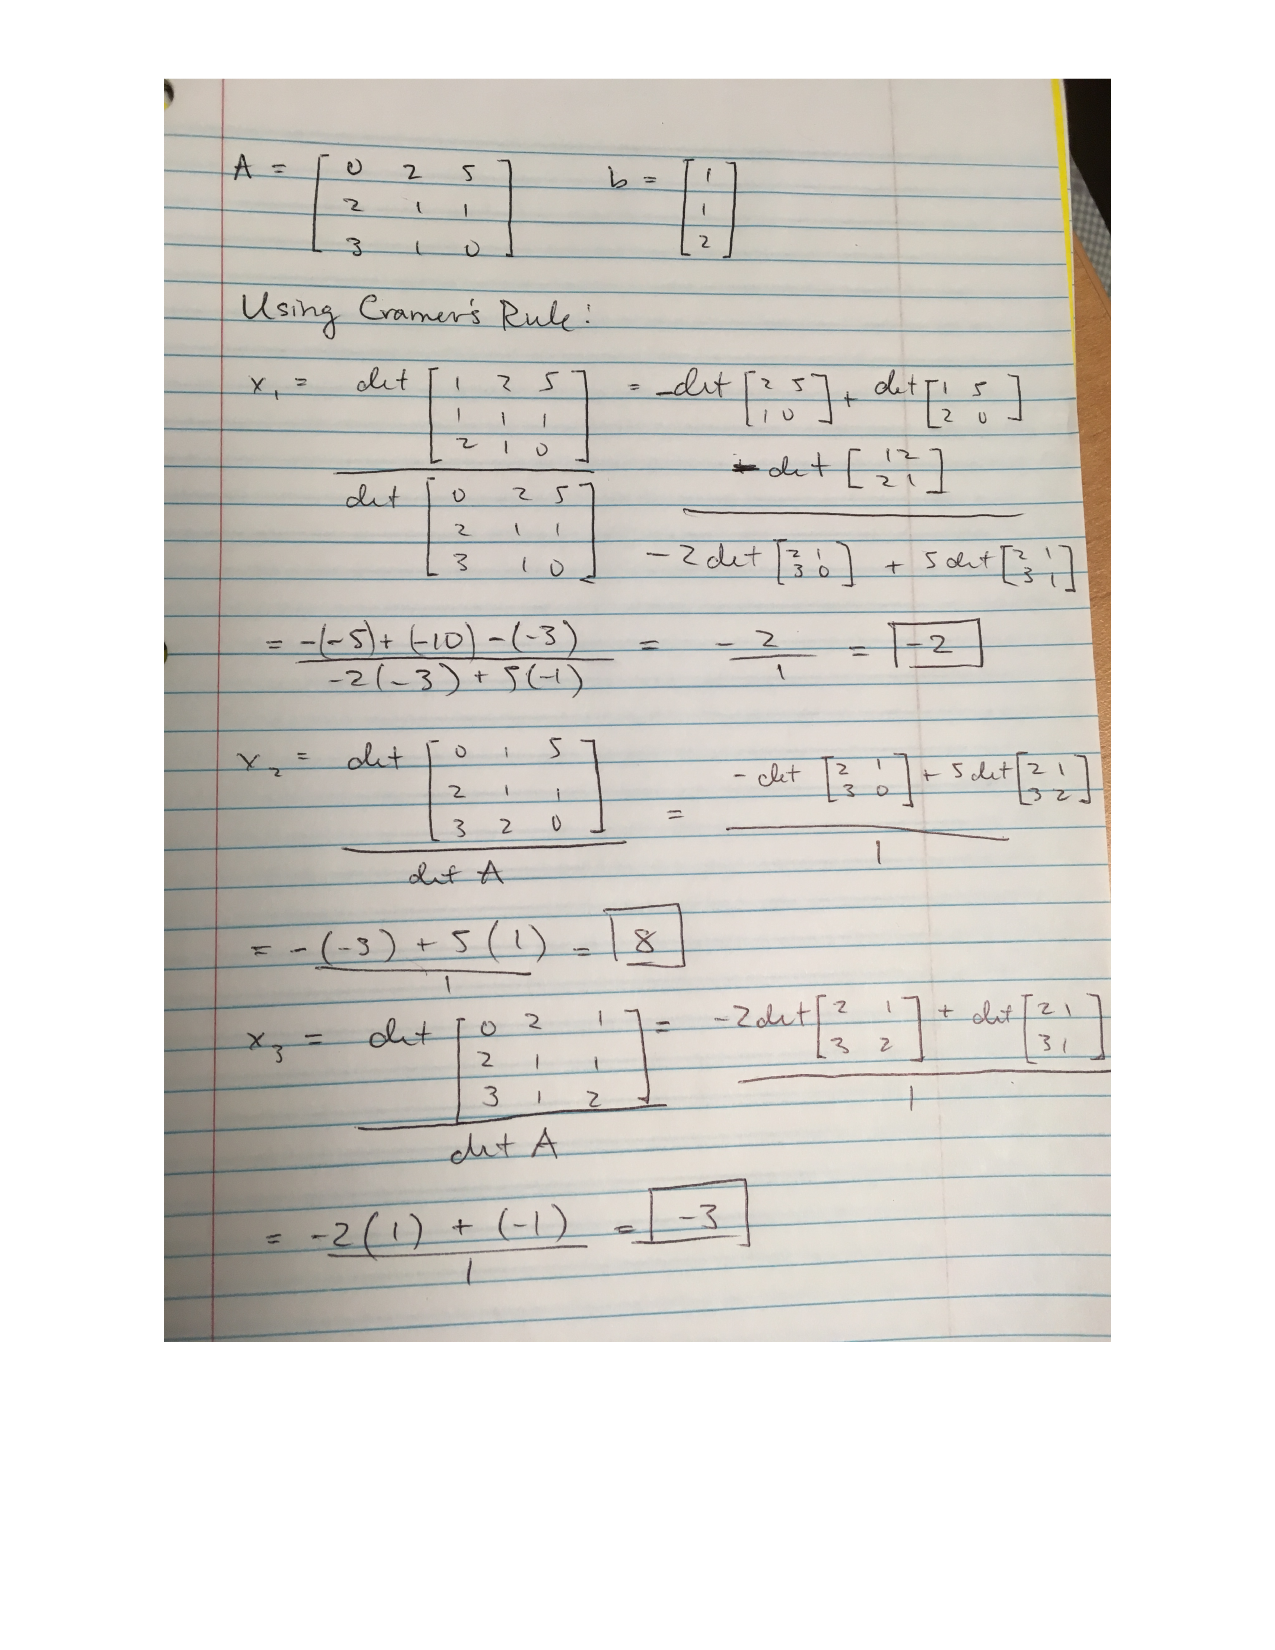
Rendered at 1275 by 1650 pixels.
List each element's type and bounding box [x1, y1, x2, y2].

picture [165, 80, 1111, 1341]
